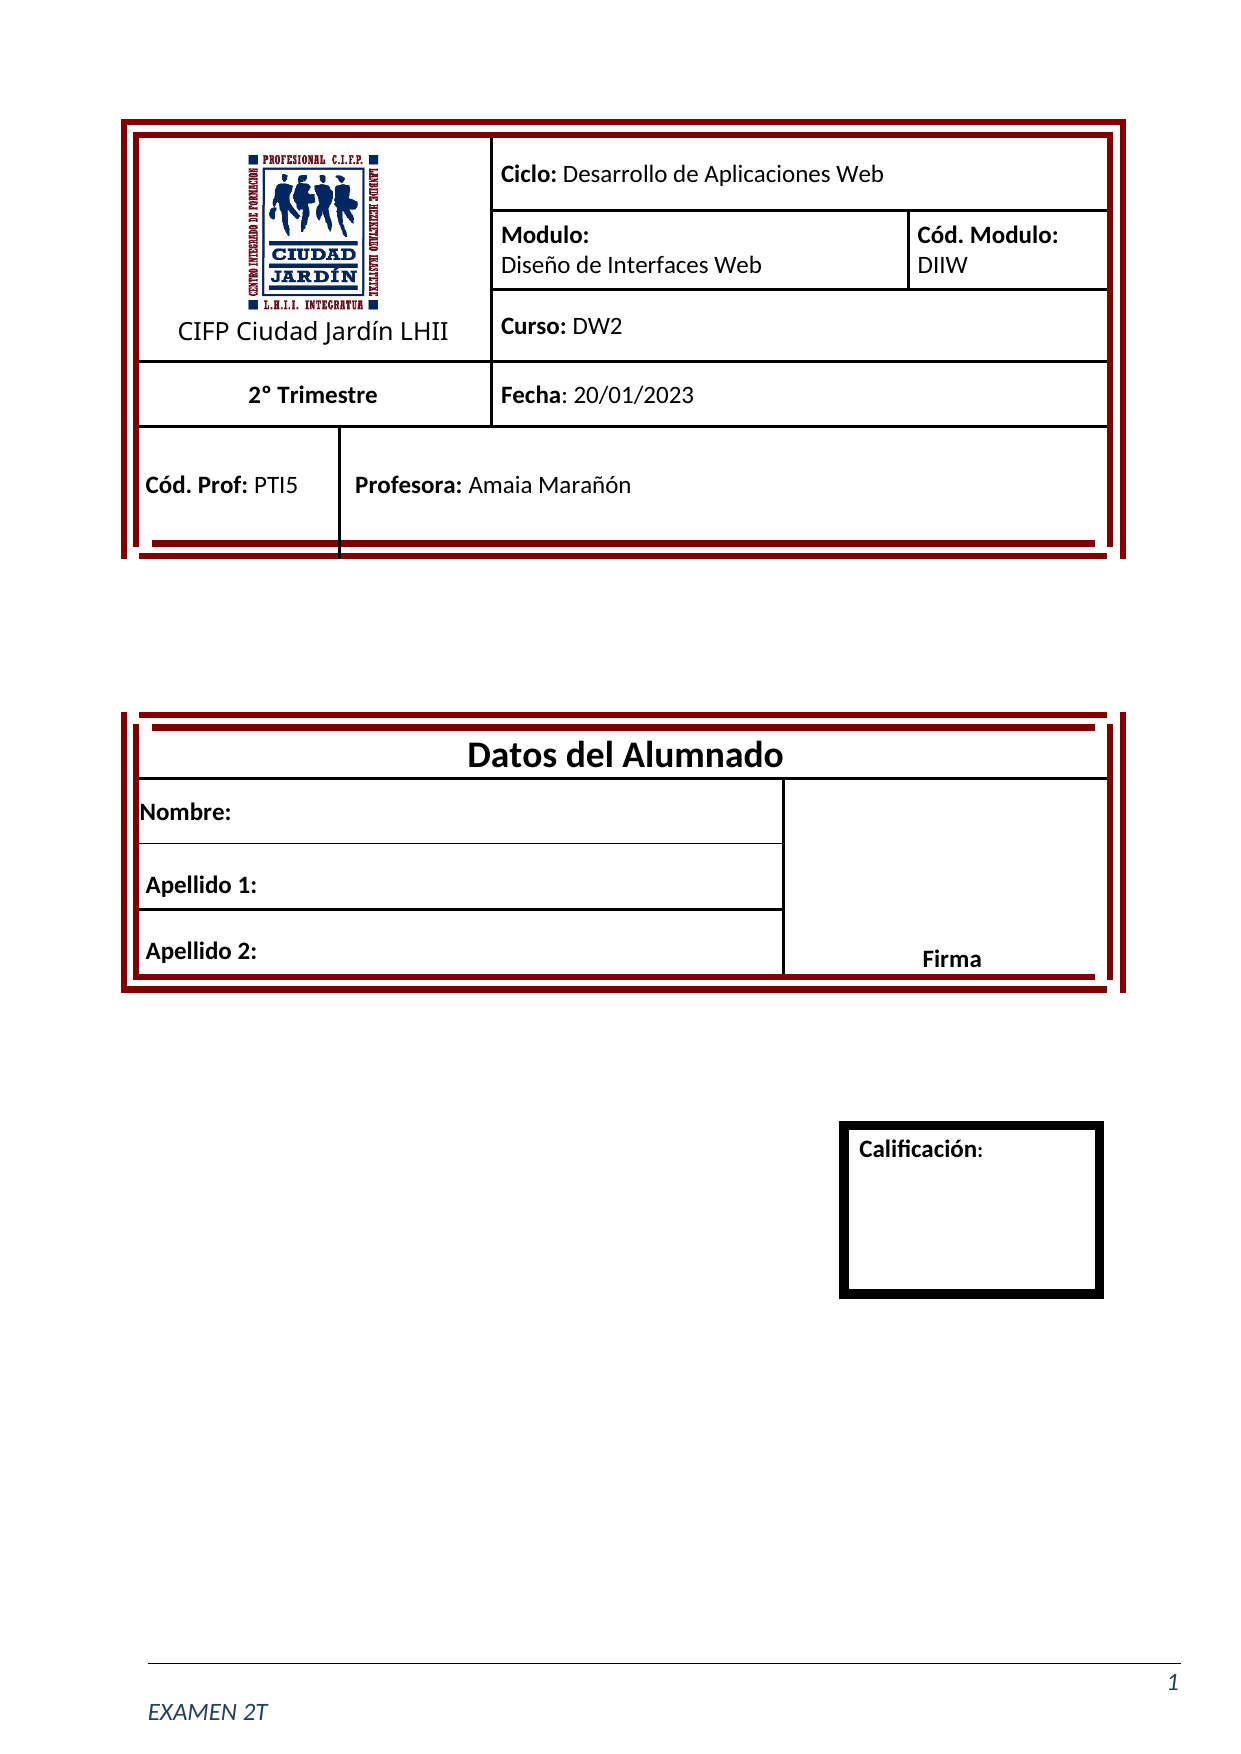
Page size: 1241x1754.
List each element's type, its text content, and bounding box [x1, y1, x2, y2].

table_header CIFP Ciudad Jardín LHII [130, 125, 491, 360]
table_cell Cód. Prof: PTI5 [139, 428, 338, 540]
table_cell Profesora: Amaia Marañón [341, 428, 728, 540]
picture [244, 149, 382, 314]
table_cell Nombre: [139, 780, 782, 843]
table_cell [130, 540, 1116, 712]
table_cell Apellido 2: [139, 911, 782, 974]
table_cell Apellido 1: [139, 844, 782, 908]
table_cell Firma [785, 780, 1107, 974]
table_cell [728, 428, 1107, 540]
table_cell Cód. Modulo: DIIW [910, 212, 1107, 288]
table_header Ciclo: Desarrollo de Aplicaciones Web [491, 125, 1116, 208]
table_cell Fecha: 20/01/2023 [493, 363, 1107, 425]
table_cell 2º Trimestre [139, 363, 490, 425]
table_cell Modulo: Diseño de Interfaces Web [493, 212, 907, 288]
table_cell Curso: DW2 [493, 291, 1107, 360]
table_cell Datos del Alumnado [130, 712, 1116, 777]
